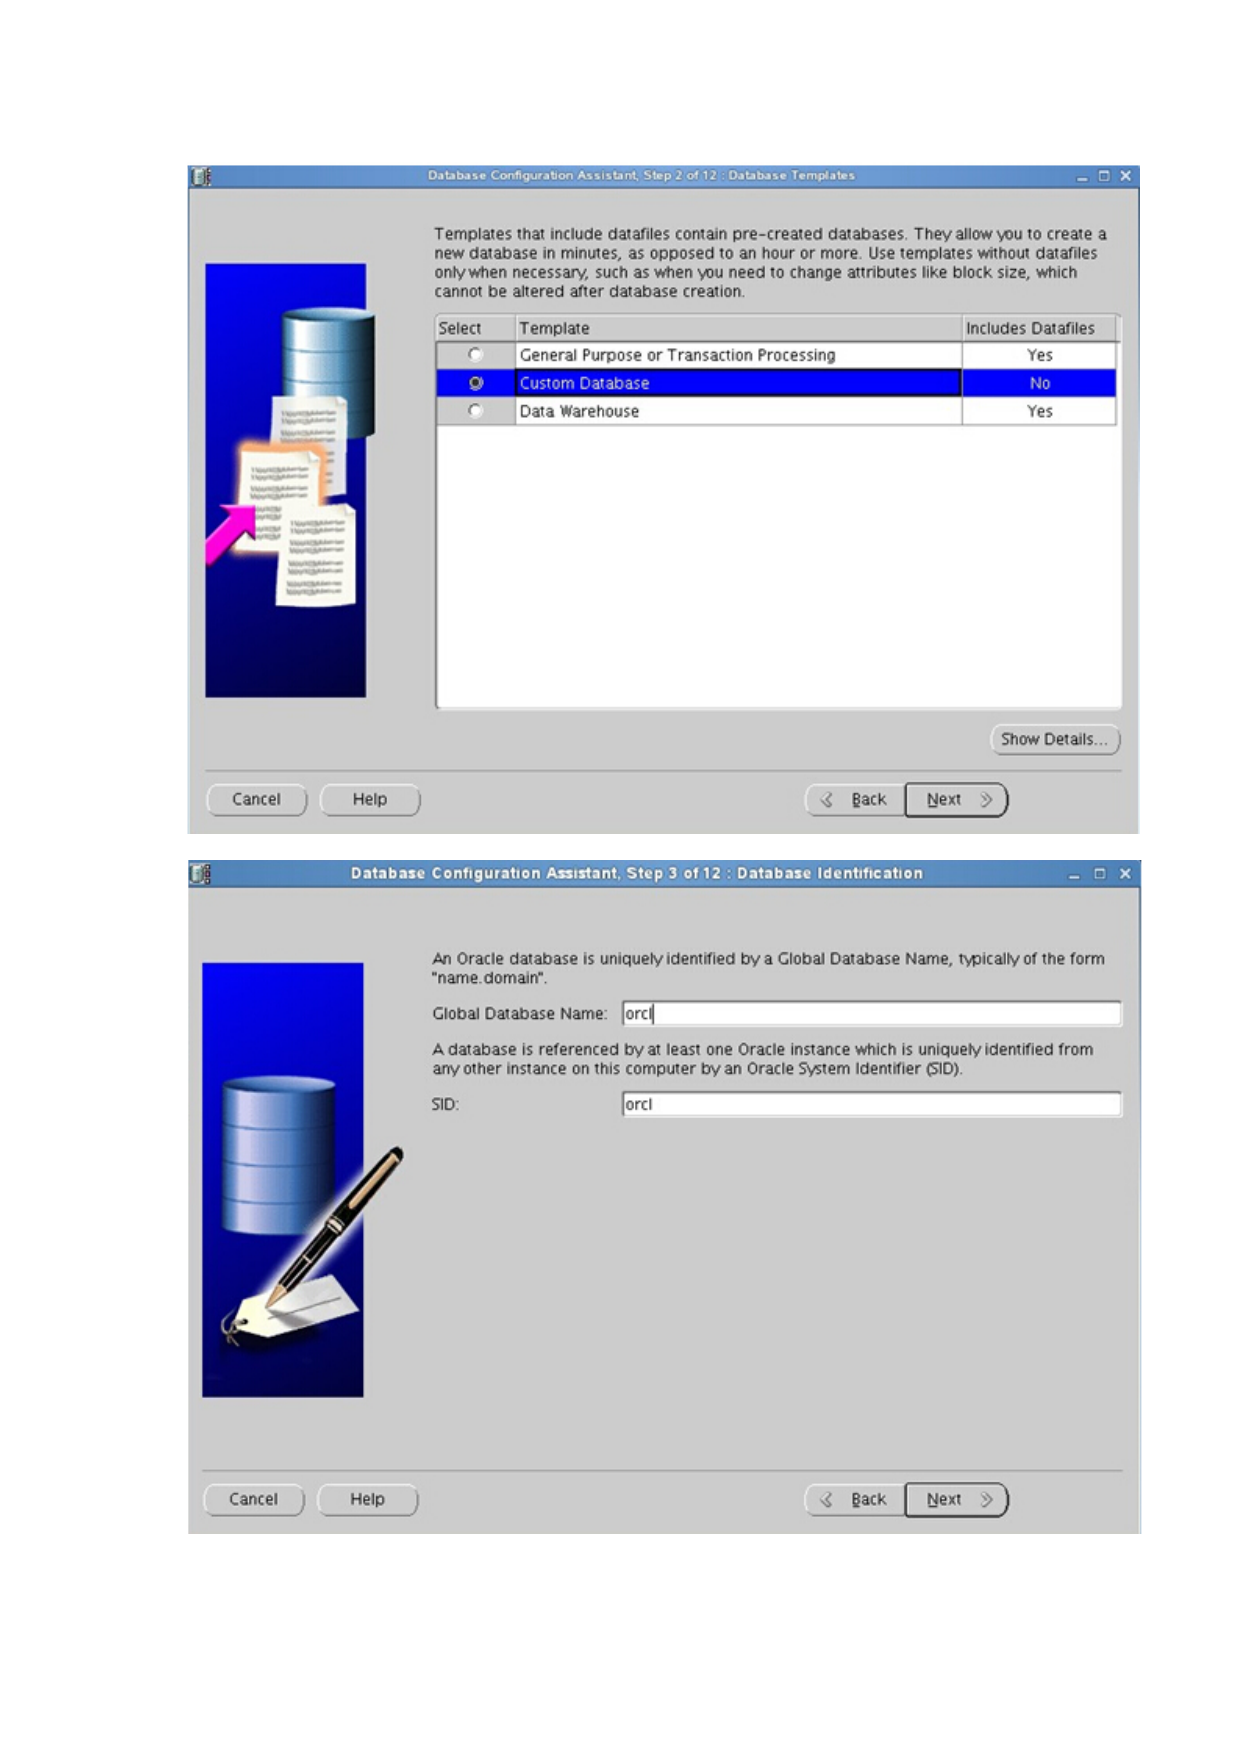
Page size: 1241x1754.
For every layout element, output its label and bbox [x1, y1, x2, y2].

picture [187, 860, 1142, 1534]
picture [187, 162, 1140, 834]
